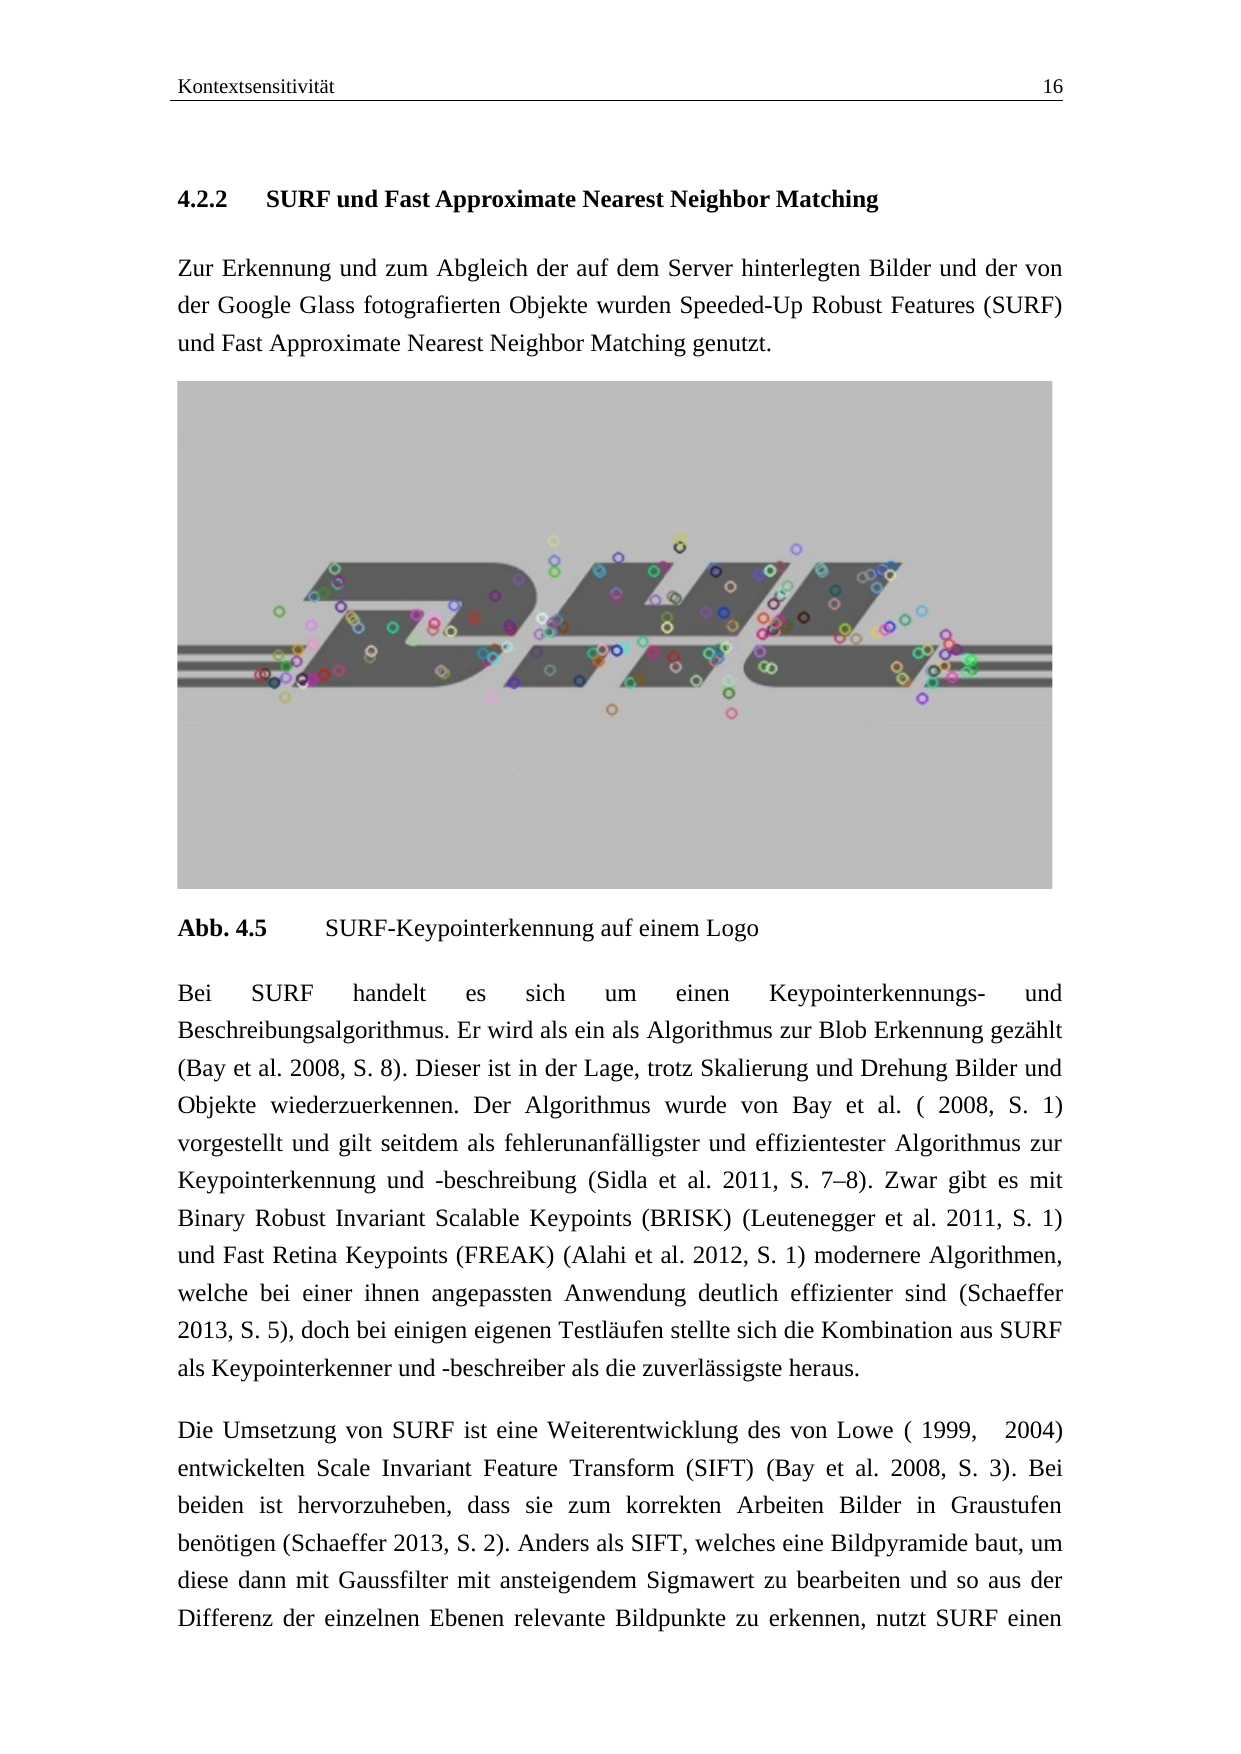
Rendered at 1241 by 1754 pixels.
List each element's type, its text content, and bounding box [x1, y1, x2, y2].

picture [177, 381, 1053, 889]
text Bei SURF handelt es sich um einen Keypointerkennungs- und Beschreibungsalgorithmus. Er wird als ein als Algorithmus zur Blob Erkennung gezählt (Bay et al. 2008, S. 8). Dieser ist in der Lage, trotz Skalierung und Drehung Bilder und Objekte wiederzuerkennen. Der Algorithmus wurde von Bay et al. ( 2008, S. 1) vorgestellt und gilt seitdem als fehlerunanfälligster und effizientester Algorithmus zur Keypointerkennung und -beschreibung (Sidla et al. 2011, S. 7–8). Zwar gibt es mit Binary Robust Invariant Scalable Keypoints (BRISK) (Leutenegger et al. 2011, S. 1) und Fast Retina Keypoints (FREAK) (Alahi et al. 2012, S. 1) modernere Algorithmen, welche bei einer ihnen angepassten Anwendung deutlich effizienter sind (Schaeffer 2013, S. 5), doch bei einigen eigenen Testläufen stellte sich die Kombination aus SURF als Keypointerkenner und -beschreiber als die zuverlässigste heraus. [177, 969, 1063, 1381]
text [177, 1406, 1063, 1631]
subtitle SURF und Fast Approximate Nearest Neighbor Matching [177, 184, 1063, 213]
text Zur Erkennung und zum Abgleich der auf dem Server hinterlegten Bilder und der von der Google Glass fotografierten Objekte wurden Speeded-Up Robust Features (SURF) und Fast Approximate Nearest Neighbor Matching genutzt. [177, 244, 1063, 357]
